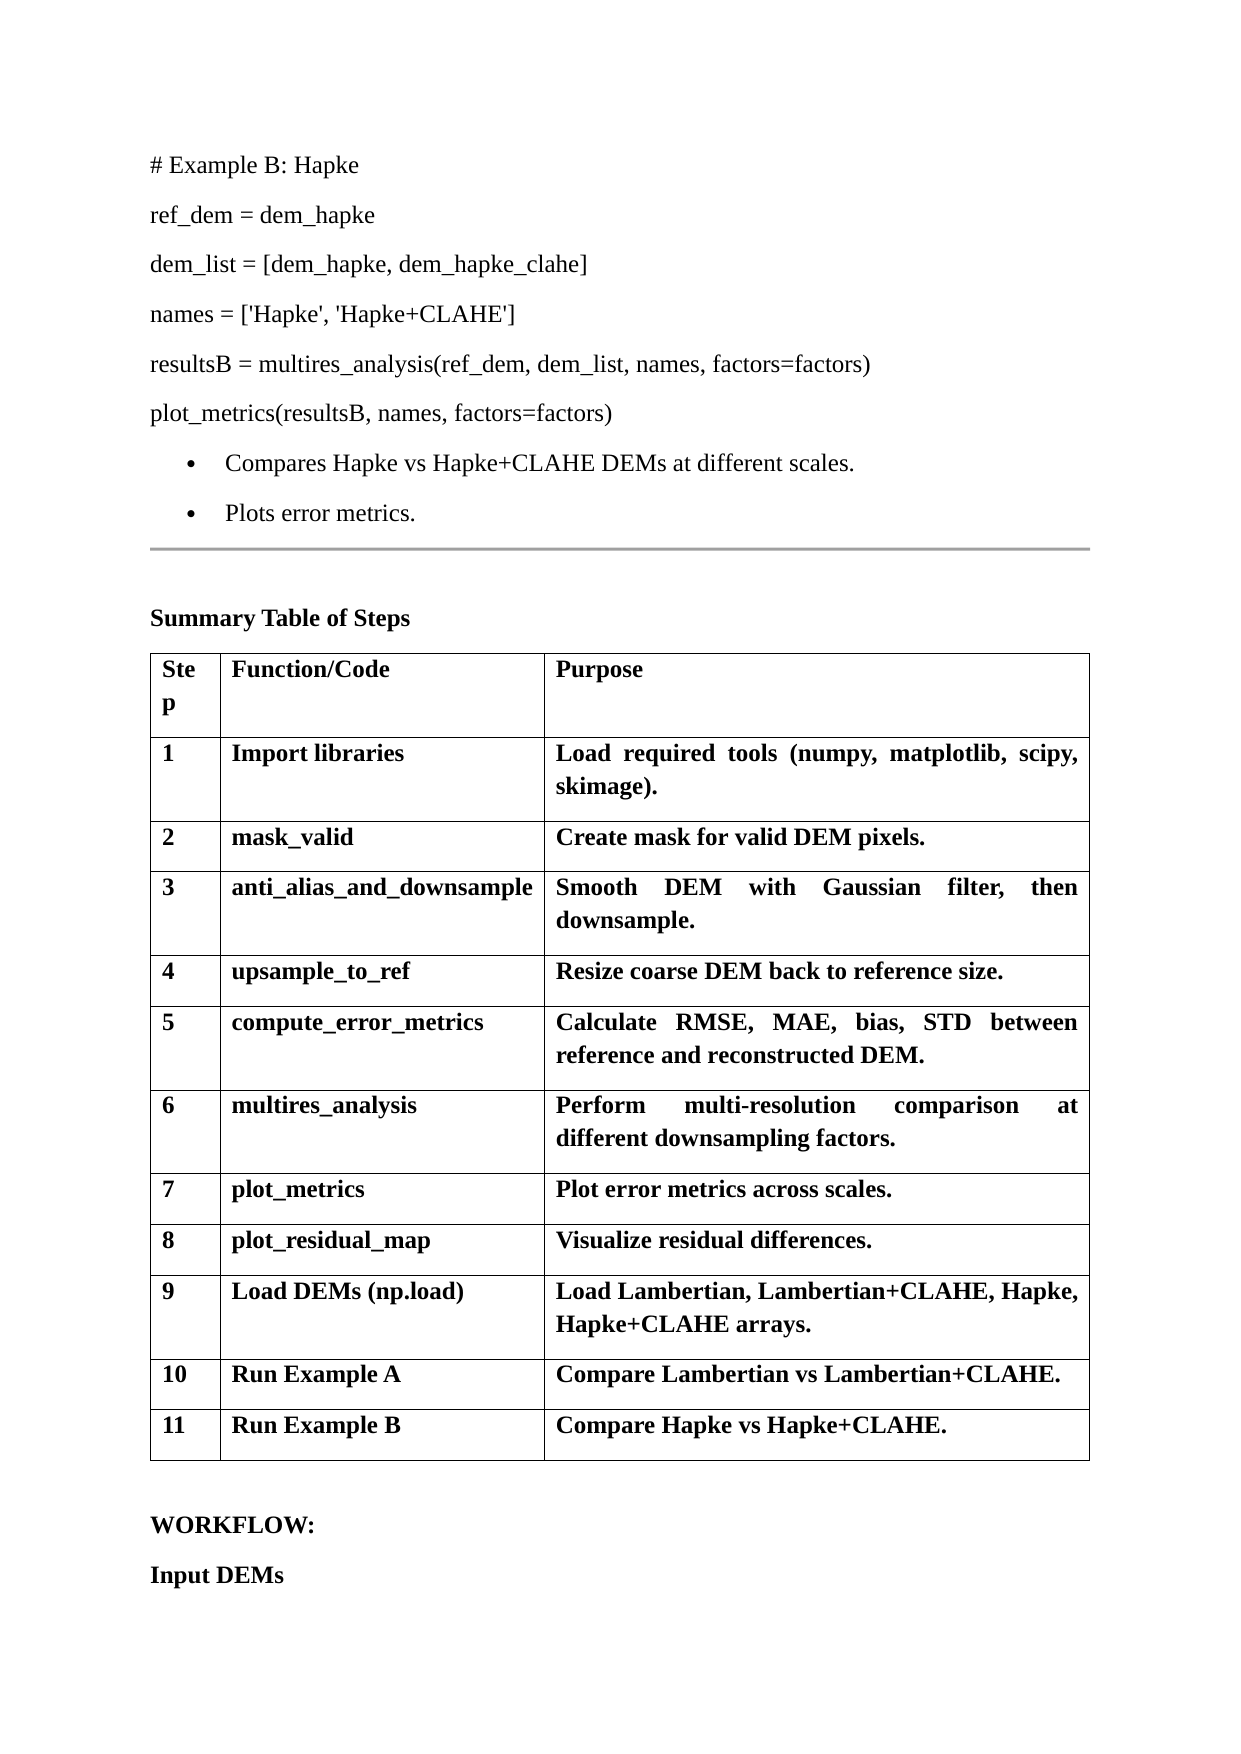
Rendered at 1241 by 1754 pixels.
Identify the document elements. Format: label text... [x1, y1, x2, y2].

text plot_metrics(resultsB, names, factors=factors) [150, 398, 1090, 427]
list Compares Hapke vs Hapke+CLAHE DEMs at different scales. [187, 448, 1090, 477]
table_header Step [151, 654, 220, 737]
table_cell 11 [151, 1410, 220, 1460]
table_cell 9 [151, 1276, 220, 1358]
table_cell multires_analysis [221, 1091, 544, 1173]
table_cell Resize coarse DEM back to reference size. [545, 956, 1089, 1006]
table_cell anti_alias_and_downsample [221, 872, 544, 955]
table_cell mask_valid [221, 822, 544, 871]
table_cell 8 [151, 1225, 220, 1275]
table_cell 3 [151, 872, 220, 955]
table_cell Create mask for valid DEM pixels. [545, 822, 1089, 871]
table_cell Calculate RMSE, MAE, bias, STD between reference and reconstructed DEM. [545, 1007, 1089, 1089]
table_header Function/Code [221, 654, 544, 737]
table_cell 5 [151, 1007, 220, 1089]
table_cell 7 [151, 1174, 220, 1224]
table_cell Load required tools (numpy, matplotlib, scipy, skimage). [545, 738, 1089, 821]
table_cell Compare Lambertian vs Lambertian+CLAHE. [545, 1360, 1089, 1409]
table_cell Load Lambertian, Lambertian+CLAHE, Hapke, Hapke+CLAHE arrays. [545, 1276, 1089, 1358]
list Plots error metrics. [187, 498, 1090, 527]
table_cell Import libraries [221, 738, 544, 821]
table_cell Compare Hapke vs Hapke+CLAHE. [545, 1410, 1089, 1460]
table_cell 2 [151, 822, 220, 871]
table_cell compute_error_metrics [221, 1007, 544, 1089]
table_cell plot_metrics [221, 1174, 544, 1224]
table_cell 6 [151, 1091, 220, 1173]
text names = ['Hapke', 'Hapke+CLAHE'] [150, 299, 1090, 328]
table_cell Load DEMs (np.load) [221, 1276, 544, 1358]
text Summary Table of Steps [150, 603, 1090, 632]
text resultsB = multires_analysis(ref_dem, dem_list, names, factors=factors) [150, 349, 1090, 377]
table_cell Run Example A [221, 1360, 544, 1409]
table_cell 4 [151, 956, 220, 1006]
text # Example B: Hapke [150, 150, 1090, 179]
table_cell plot_residual_map [221, 1225, 544, 1275]
table_cell 10 [151, 1360, 220, 1409]
table_cell Perform multi-resolution comparison at different downsampling factors. [545, 1091, 1089, 1173]
text dem_list = [dem_hapke, dem_hapke_clahe] [150, 249, 1090, 278]
text Input DEMs [150, 1560, 1090, 1589]
table_cell Run Example B [221, 1410, 544, 1460]
table_header Purpose [545, 654, 1089, 737]
text WORKFLOW: [150, 1511, 1090, 1539]
table_cell Smooth DEM with Gaussian filter, then downsample. [545, 872, 1089, 955]
table_cell 1 [151, 738, 220, 821]
table_cell Plot error metrics across scales. [545, 1174, 1089, 1224]
table_cell Visualize residual differences. [545, 1225, 1089, 1275]
text ref_dem = dem_hapke [150, 200, 1090, 228]
table_cell upsample_to_ref [221, 956, 544, 1006]
